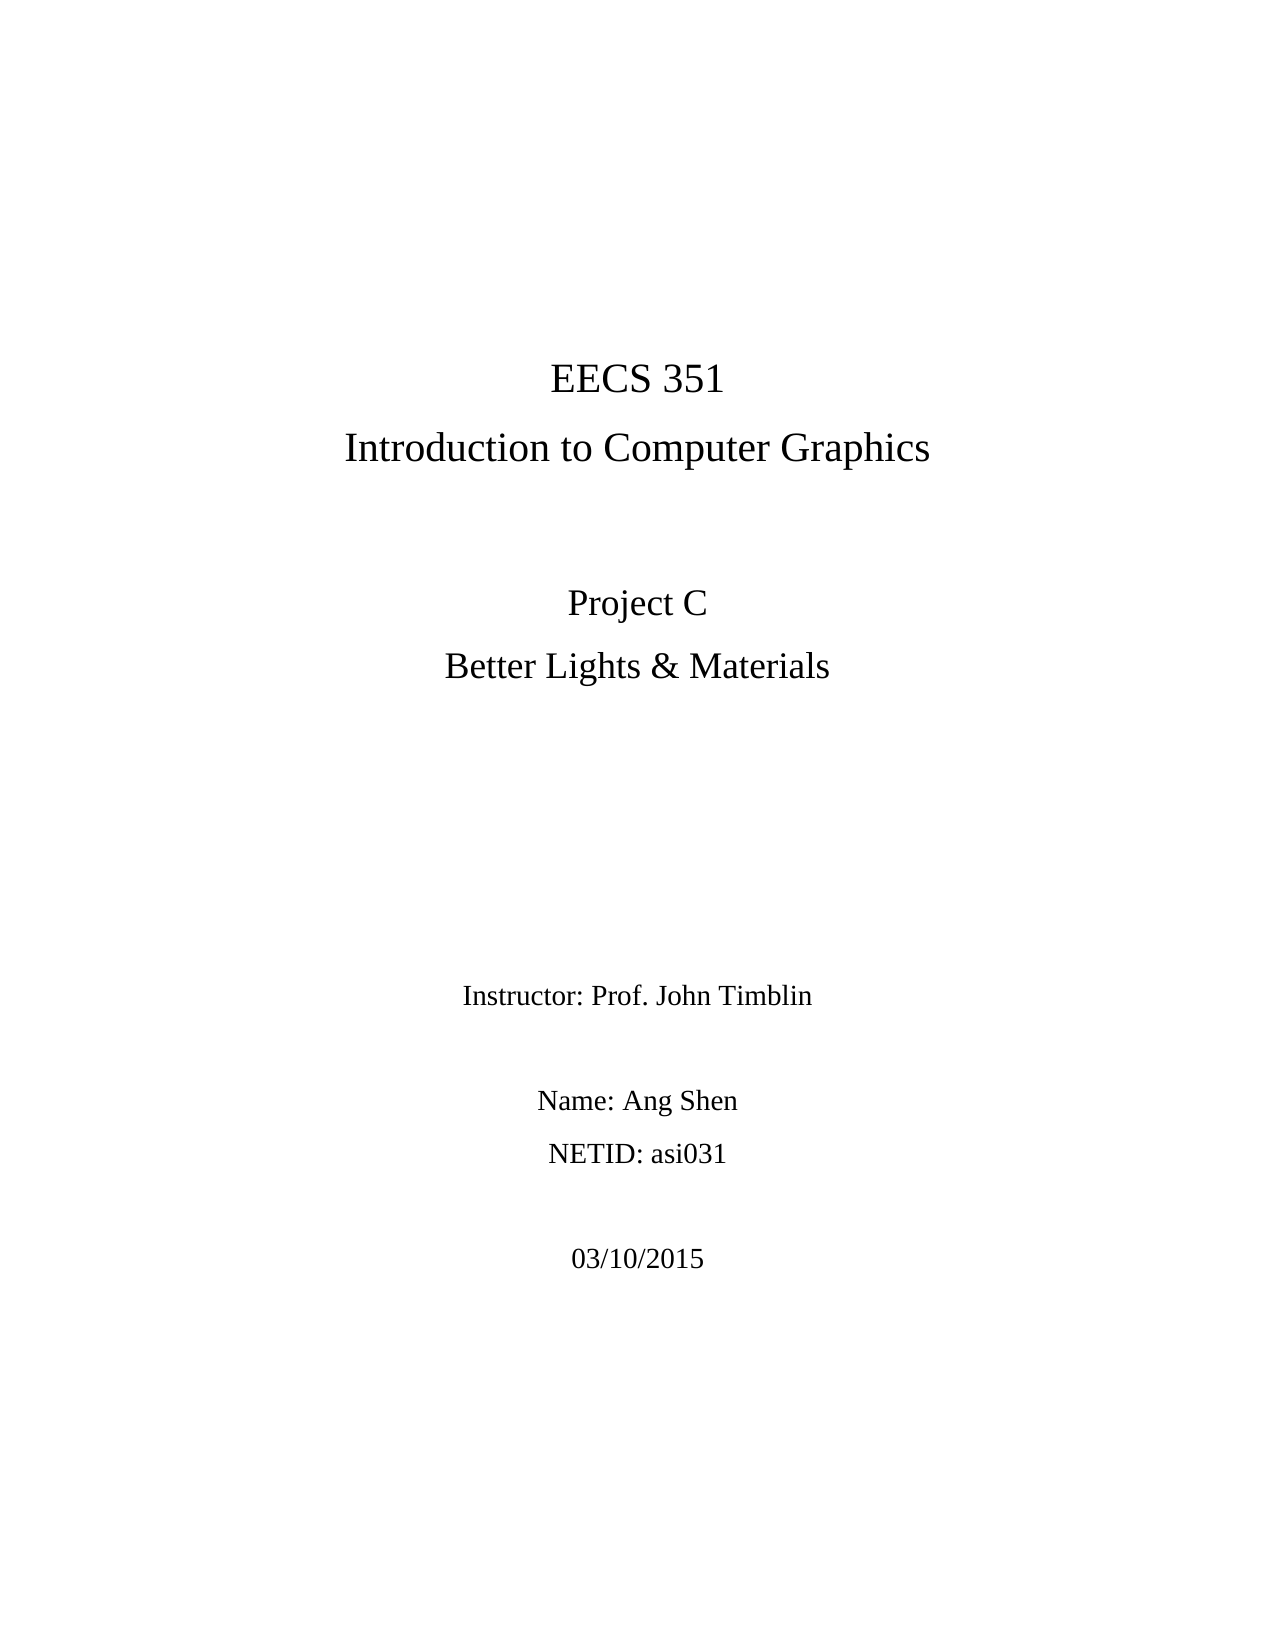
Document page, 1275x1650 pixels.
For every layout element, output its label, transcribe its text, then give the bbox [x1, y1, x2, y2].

text Name: Ang Shen [150, 1083, 1125, 1117]
text NETID: asi031 [150, 1136, 1125, 1169]
text Project C [150, 581, 1125, 624]
text Introduction to Computer Graphics [150, 422, 1125, 470]
text EECS 351 [150, 354, 1125, 402]
text Instructor: Prof. John Timblin [150, 978, 1125, 1011]
text Better Lights & Materials [150, 644, 1125, 687]
text 03/10/2015 [150, 1242, 1125, 1275]
